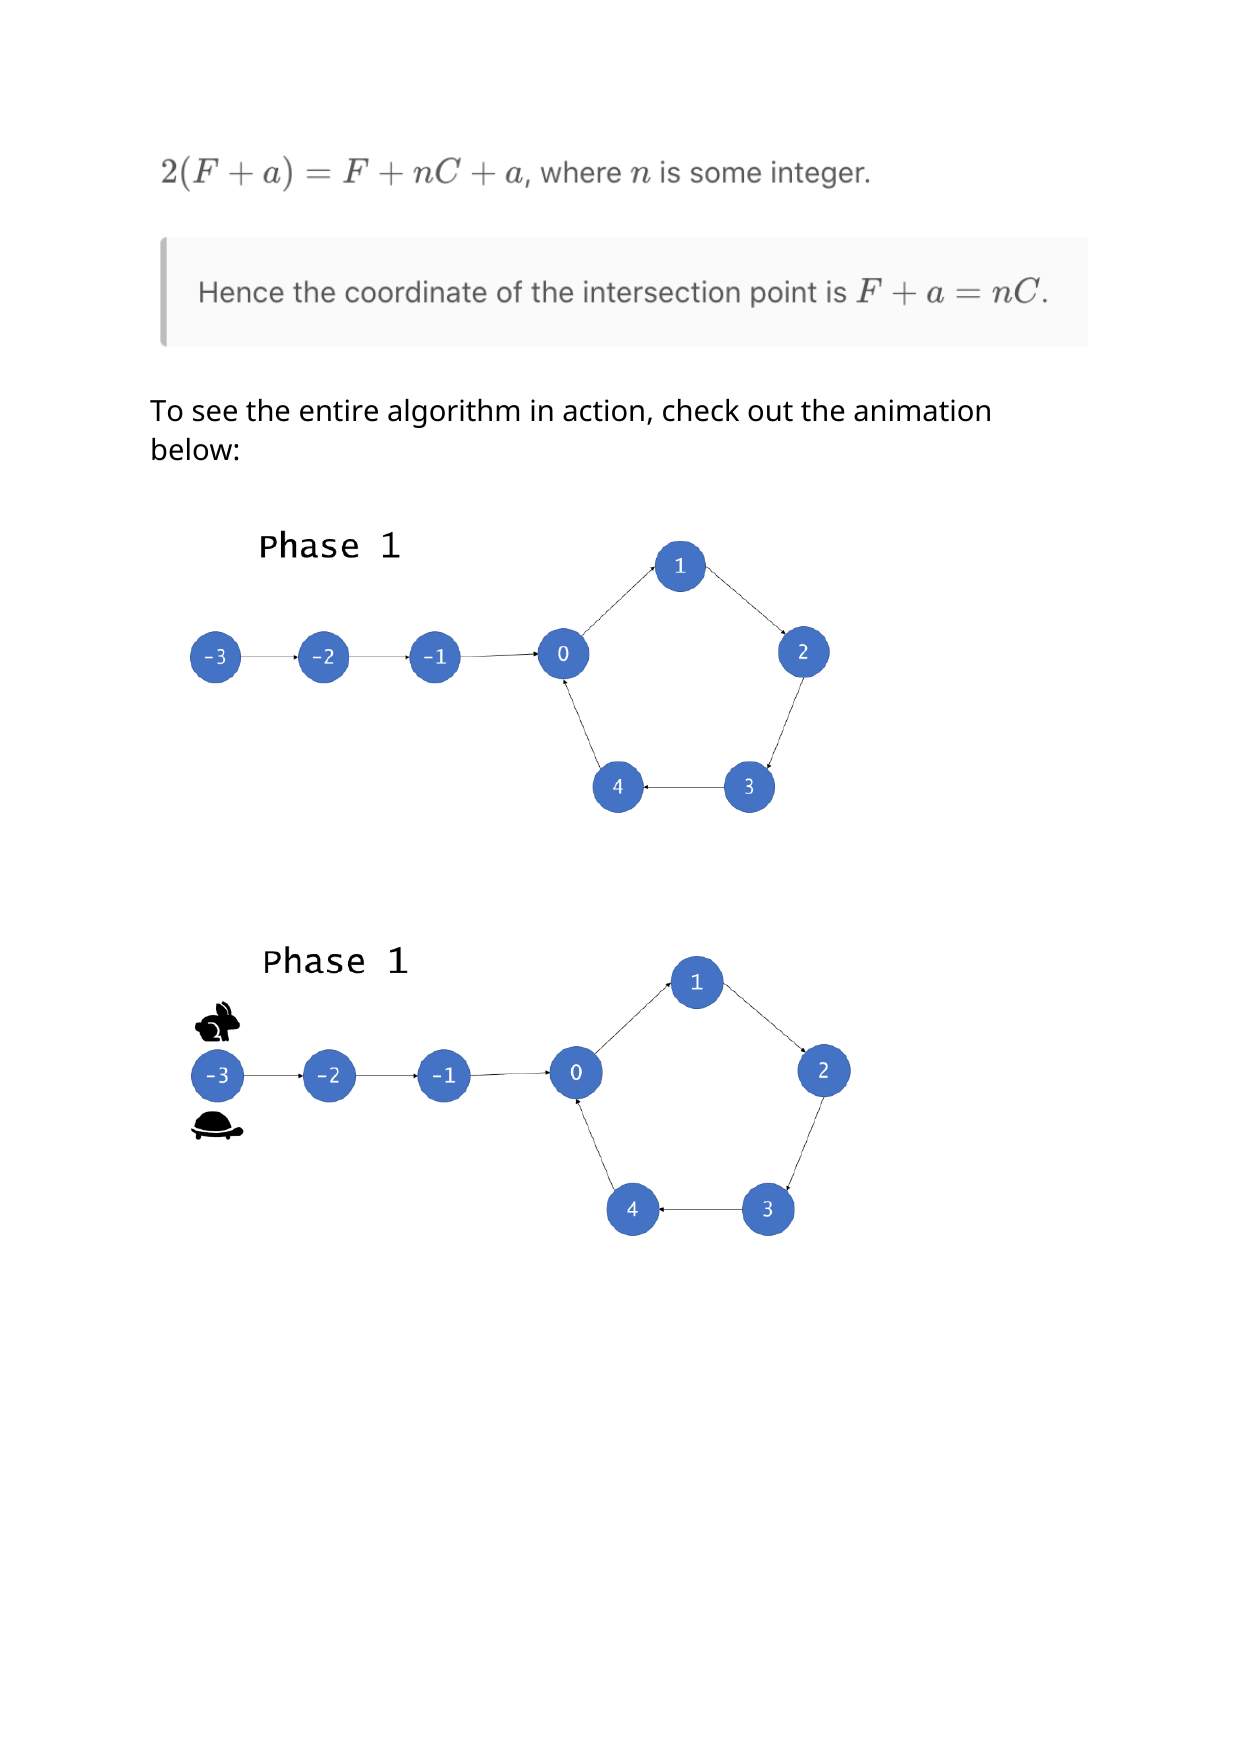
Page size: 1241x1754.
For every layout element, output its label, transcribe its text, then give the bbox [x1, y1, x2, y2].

picture [150, 150, 1088, 357]
text To see the entire algorithm in action, check out the animation below: [150, 390, 1090, 469]
picture [150, 494, 911, 1335]
